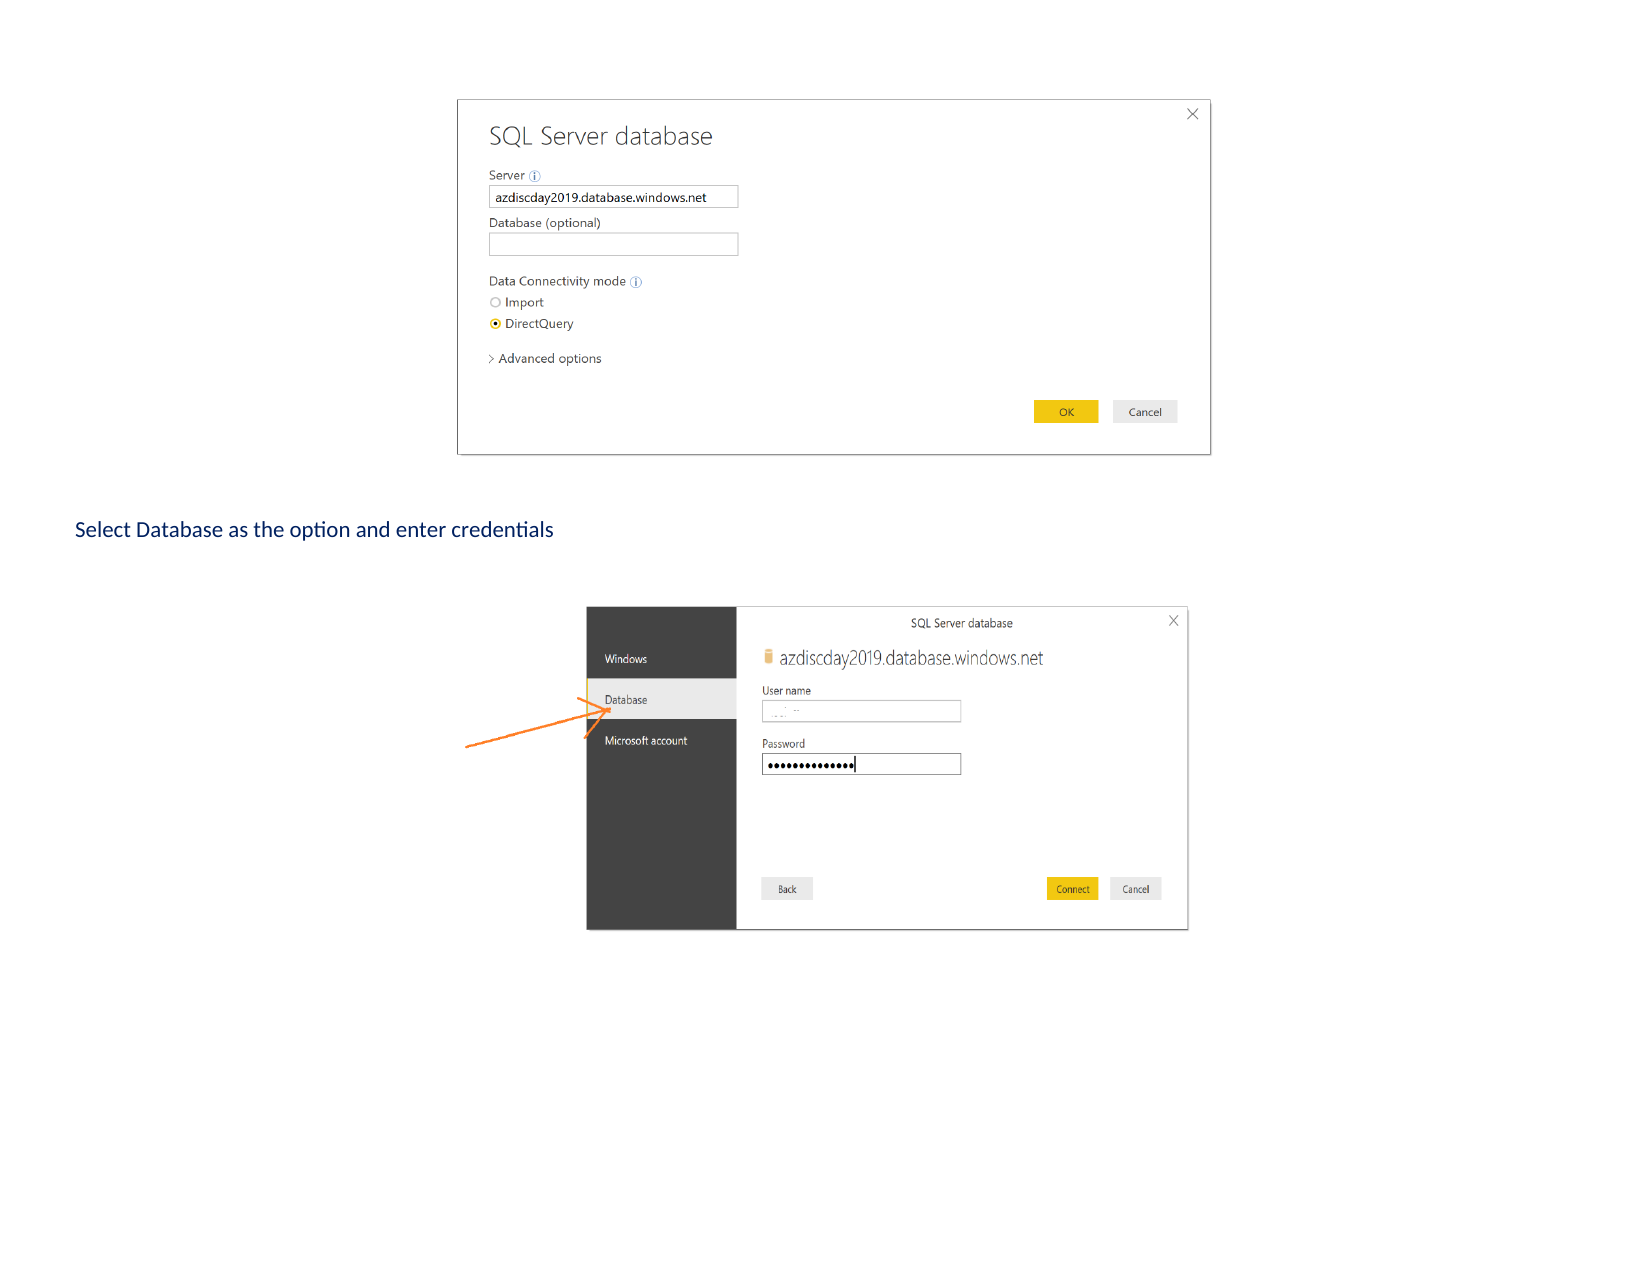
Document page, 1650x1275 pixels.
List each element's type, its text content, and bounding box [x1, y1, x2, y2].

picture [456, 561, 1194, 937]
picture [422, 75, 1228, 497]
text Select Database as the option and enter credentials [75, 515, 1575, 543]
